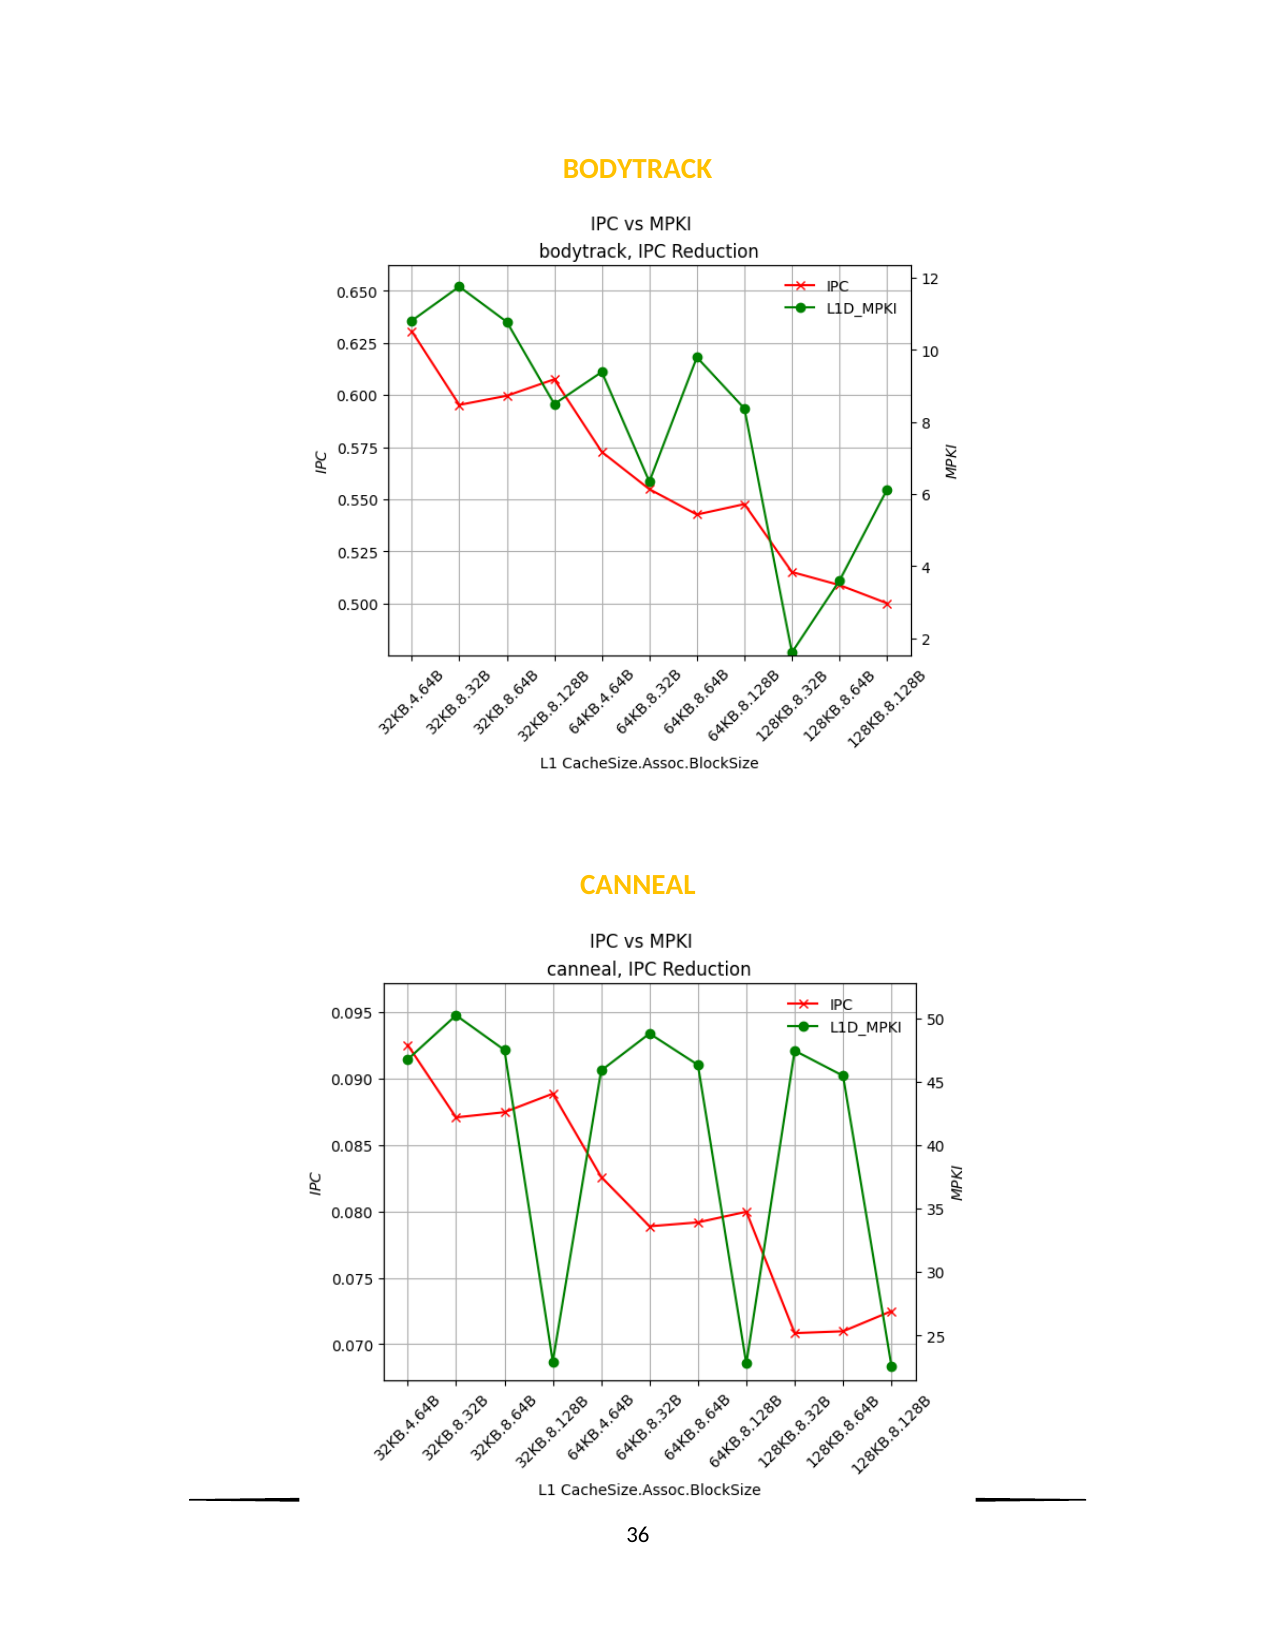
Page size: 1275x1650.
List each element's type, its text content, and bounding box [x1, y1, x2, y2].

picture [299, 922, 976, 1508]
picture [305, 205, 970, 781]
text CANNEAL [187, 866, 1087, 902]
text BODYTRACK [187, 150, 1087, 186]
